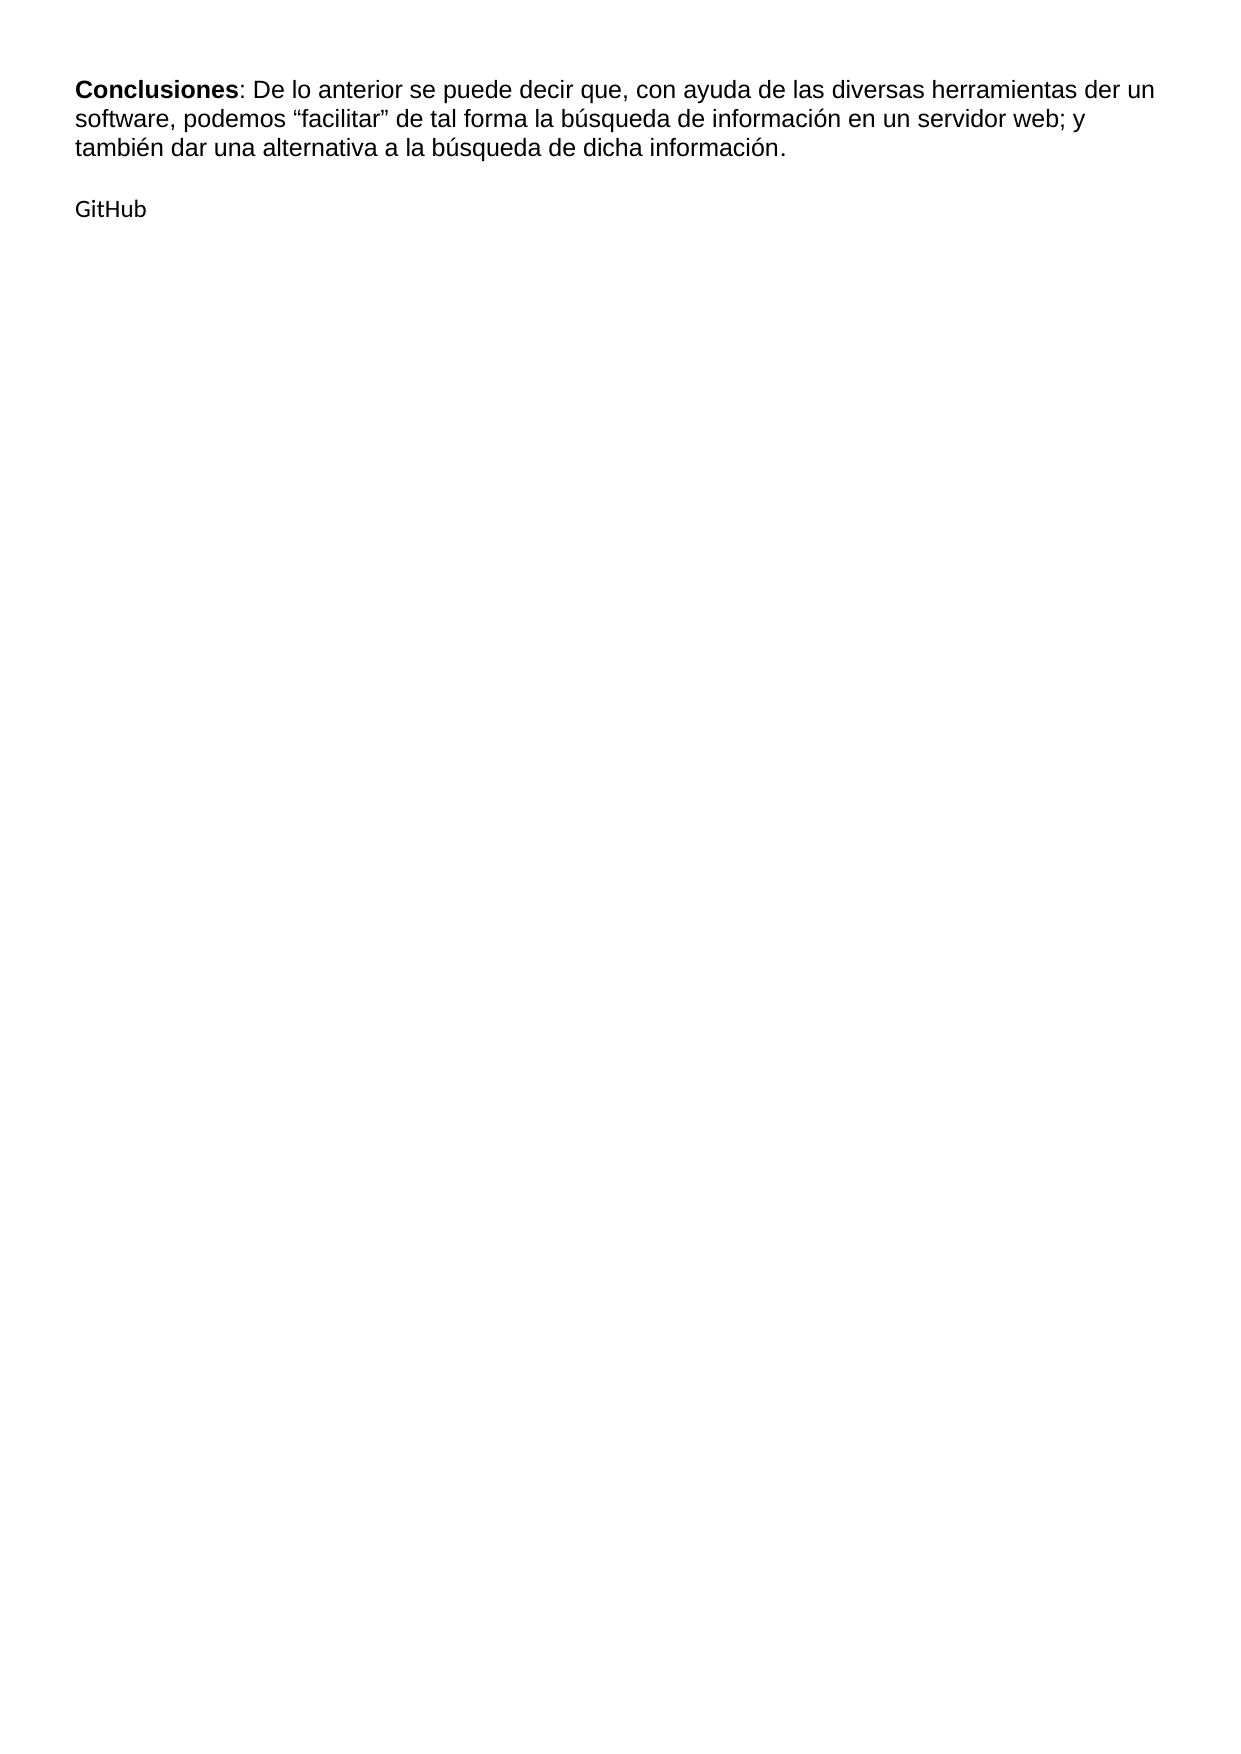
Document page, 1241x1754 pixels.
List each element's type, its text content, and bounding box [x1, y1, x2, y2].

text Conclusiones: De lo anterior se puede decir que, con ayuda de las diversas herramientas der un software, podemos “facilitar” de tal forma la búsqueda de información en un servidor web; y también dar una alternativa a la búsqueda de dicha información. [75, 75, 1165, 163]
text GitHub [75, 193, 1165, 224]
